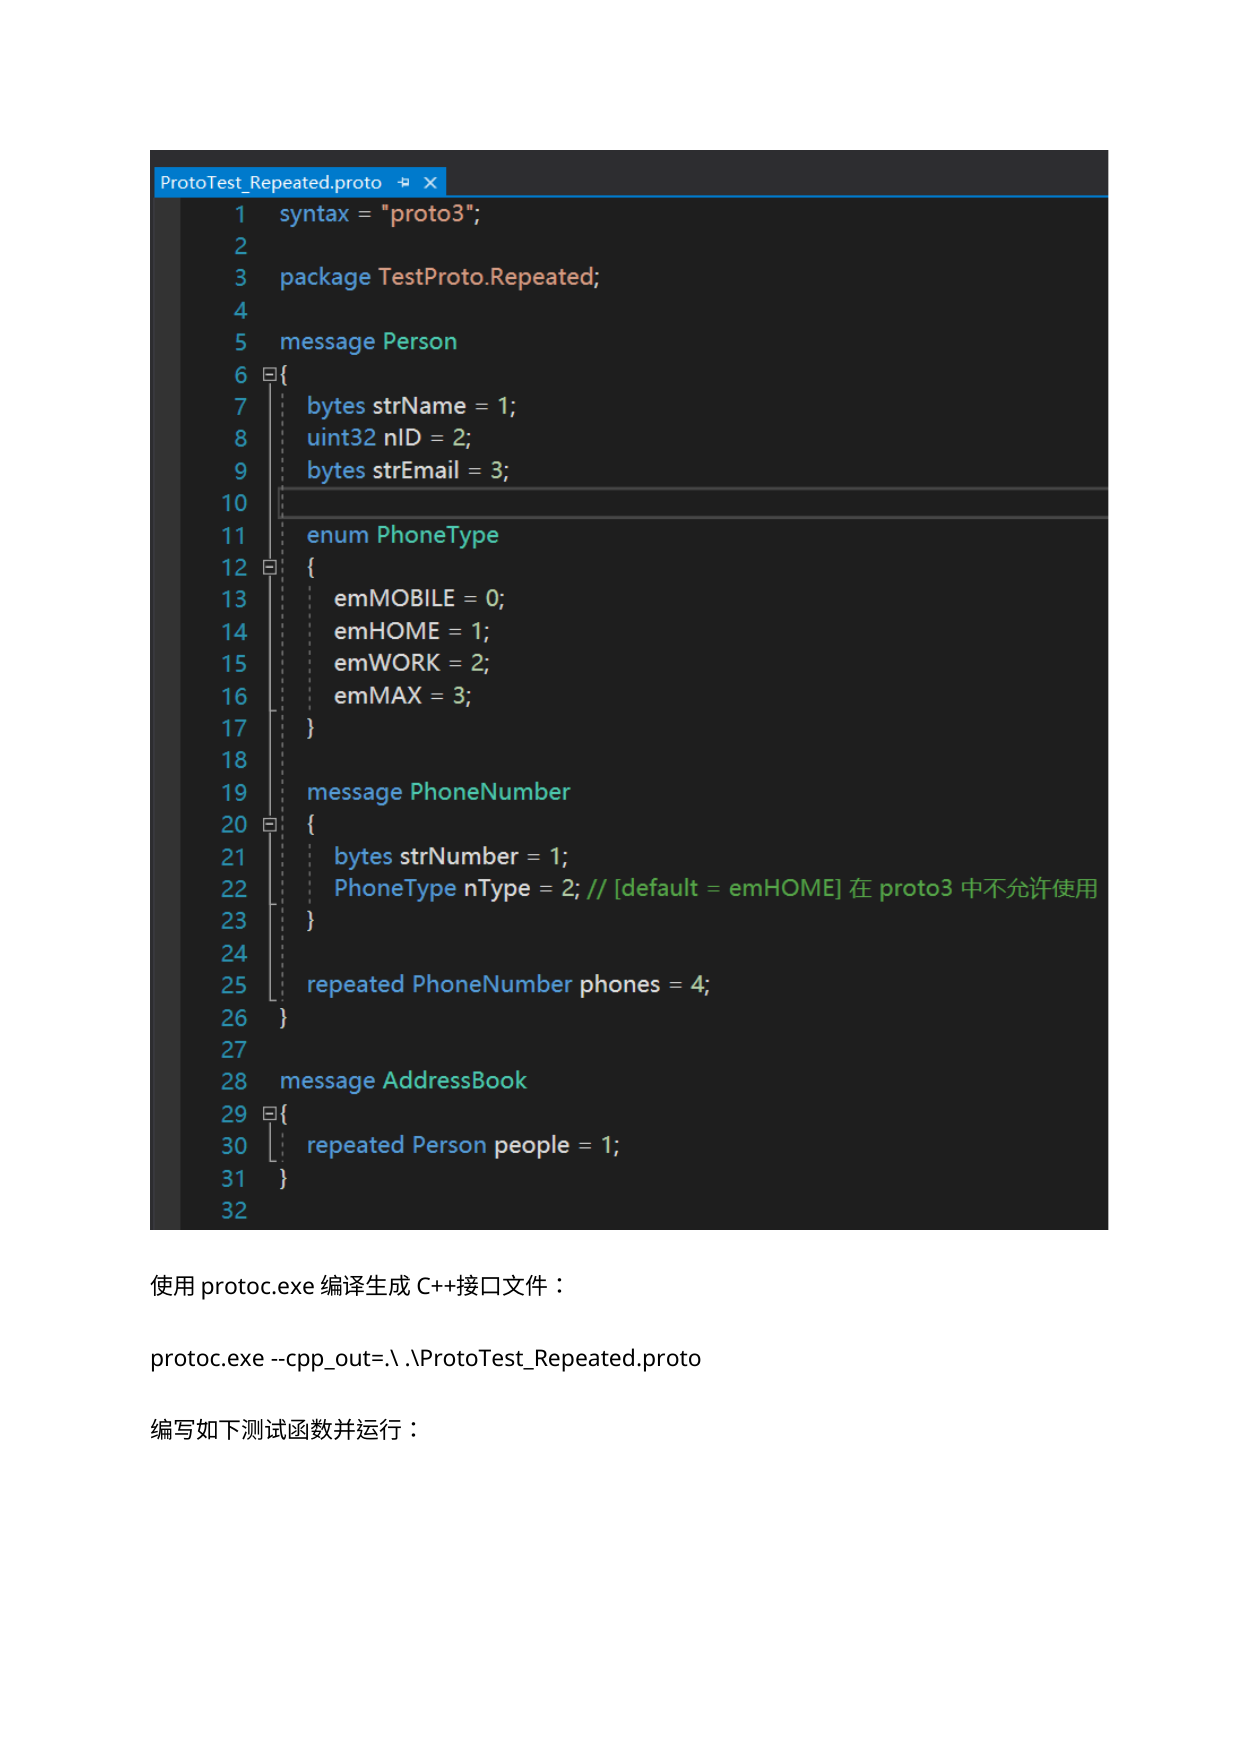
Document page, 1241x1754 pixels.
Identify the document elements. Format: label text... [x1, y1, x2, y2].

text 使用protoc.exe编译生成C++接口文件： [150, 1270, 1090, 1301]
text 编写如下测试函数并运行： [150, 1413, 1090, 1445]
picture [150, 150, 1109, 1230]
text protoc.exe --cpp_out=.\ .\ProtoTest_Repeated.proto [150, 1342, 1090, 1373]
